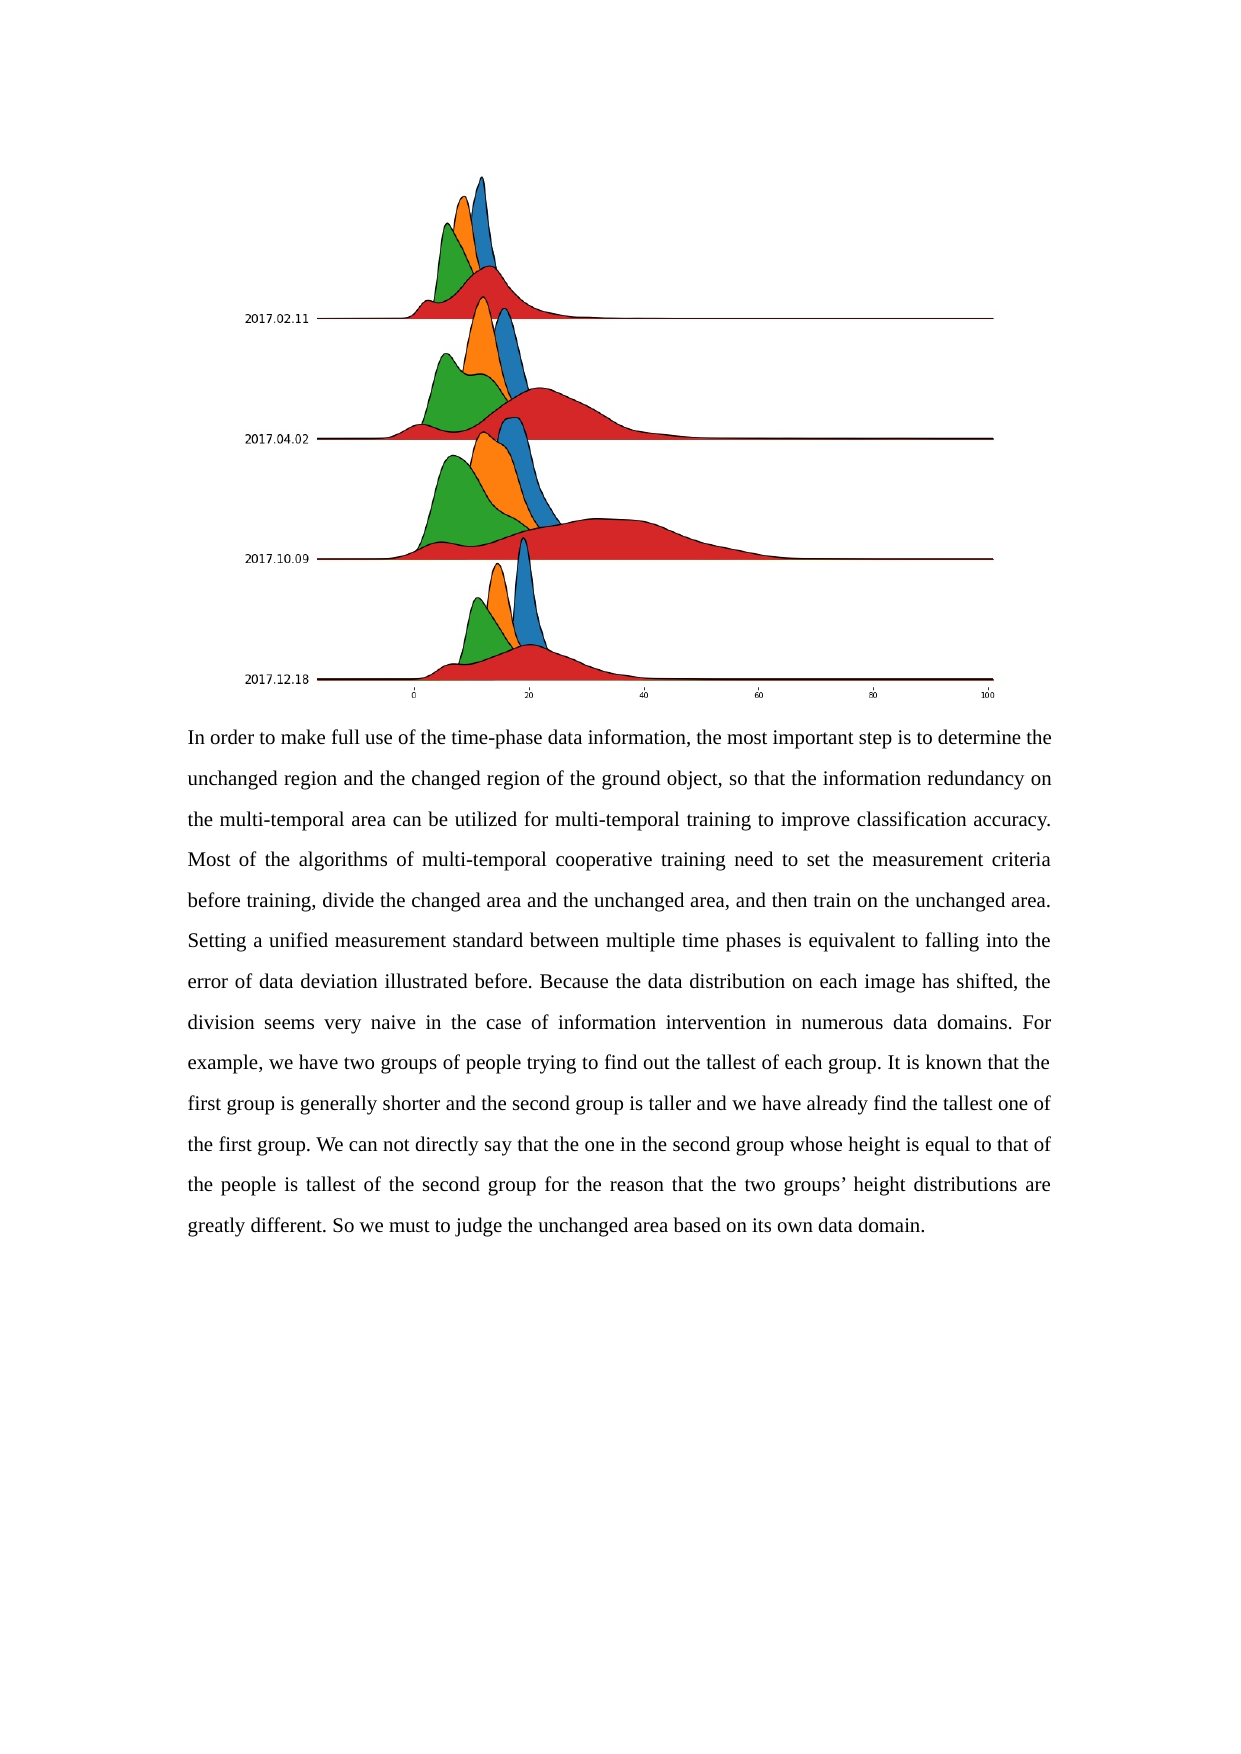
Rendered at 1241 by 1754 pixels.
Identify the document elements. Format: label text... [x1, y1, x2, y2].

picture [236, 162, 1004, 710]
text In order to make full use of the time-phase data information, the most important step is to determine the unchanged region and the changed region of the ground object, so that the information redundancy on the multi-temporal area can be utilized for multi-temporal training to improve classification accuracy. Most of the algorithms of multi-temporal cooperative training need to set the measurement criteria before training, divide the changed area and the unchanged area, and then train on the unchanged area. Setting a unified measurement standard between multiple time phases is equivalent to falling into the error of data deviation illustrated before. Because the data distribution on each image has shifted, the division seems very naive in the case of information intervention in numerous data domains. For example, we have two groups of people trying to find out the tallest of each group. It is known that the first group is generally shorter and the second group is taller and we have already find the tallest one of the first group. We can not directly say that the one in the second group whose height is equal to that of the people is tallest of the second group for the reason that the two groups’ height distributions are greatly different. So we must to judge the unchanged area based on its own data domain. [187, 721, 1053, 1241]
